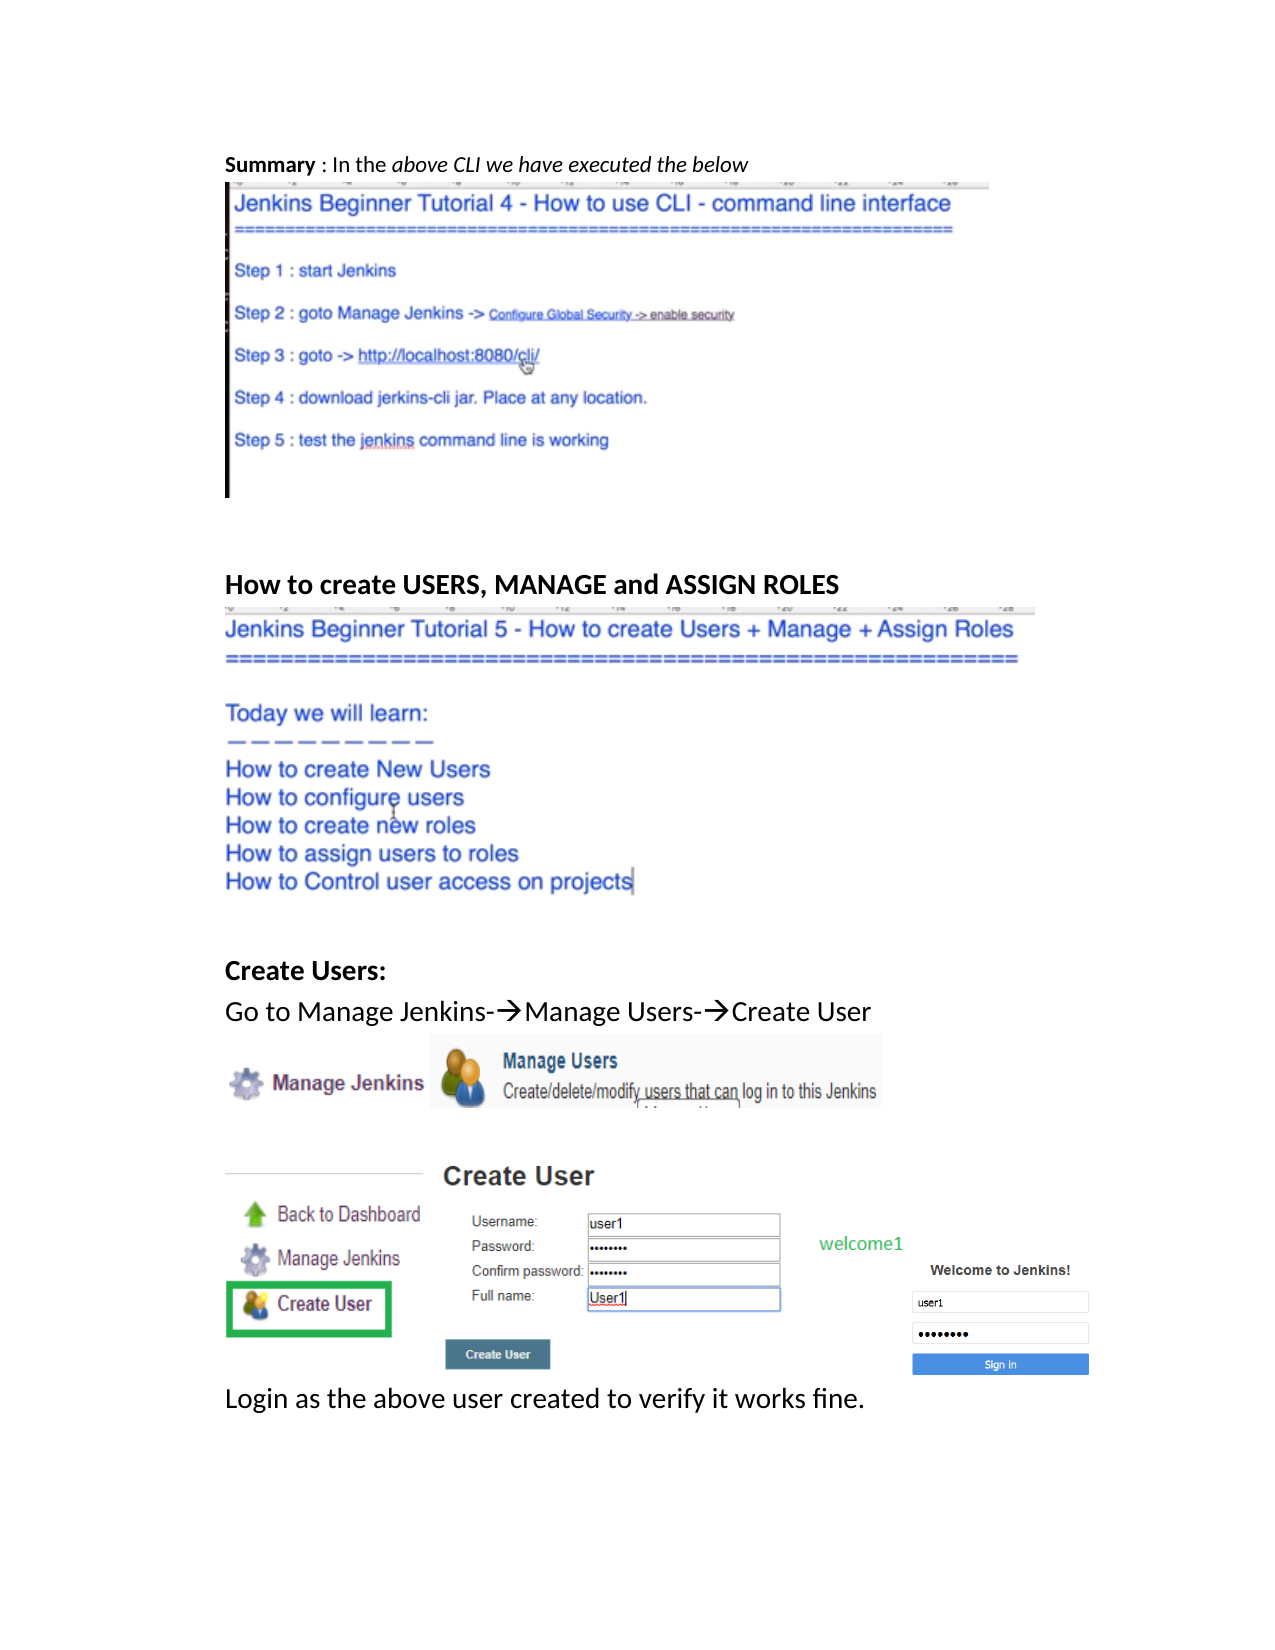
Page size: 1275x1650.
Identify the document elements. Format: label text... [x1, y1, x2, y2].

picture [225, 607, 1035, 908]
list Login as the above user created to verify it works fine. [225, 1380, 1125, 1416]
picture [225, 1152, 1094, 1377]
picture [225, 1034, 882, 1108]
list Create Users: [225, 952, 1125, 988]
list Go to Manage Jenkins-Manage Users-Create User [225, 993, 1125, 1029]
picture [225, 182, 989, 498]
list Summary : In the above CLI we have executed the below [225, 150, 1125, 178]
list How to create USERS, MANAGE and ASSIGN ROLES [225, 566, 1125, 602]
